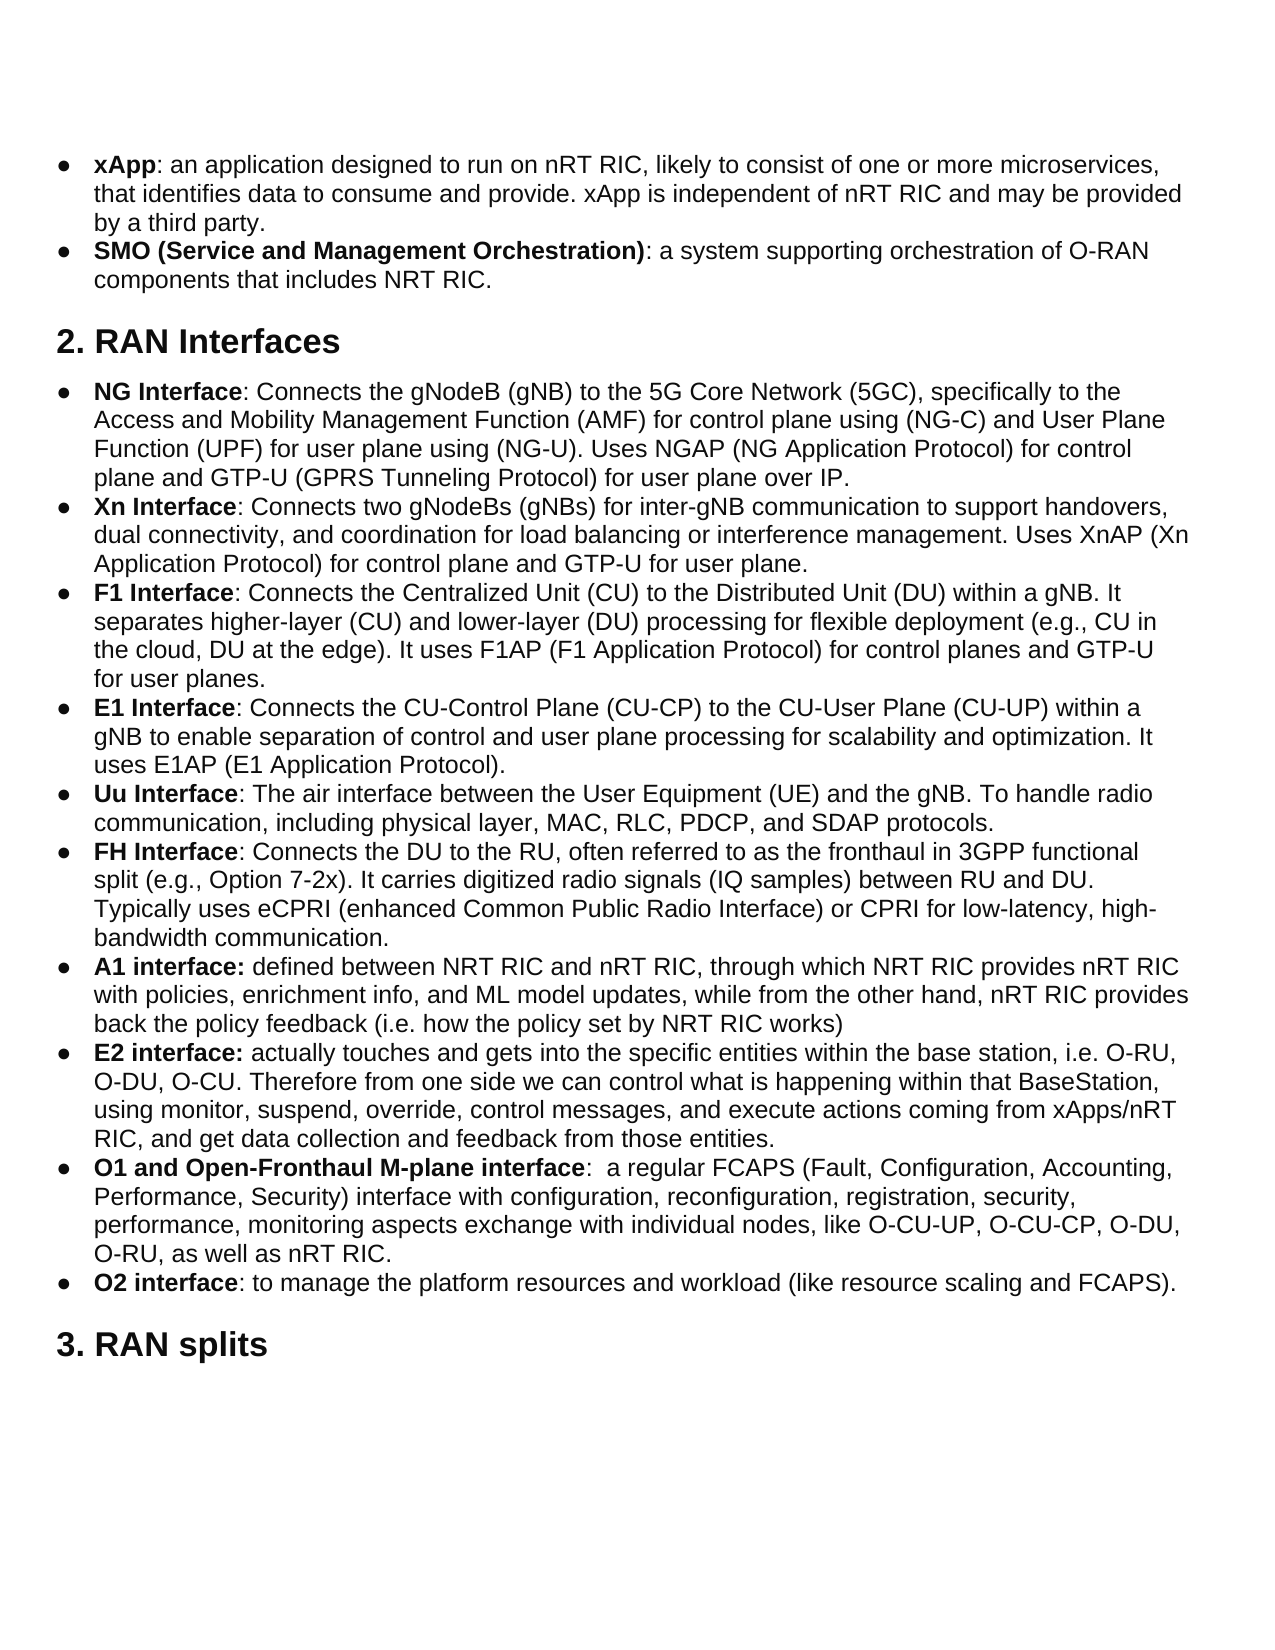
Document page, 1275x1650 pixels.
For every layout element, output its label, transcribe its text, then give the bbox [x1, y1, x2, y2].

list E2 interface: actually touches and gets into the specific entities within the base station, i.e. O-RU, O-DU, O-CU. Therefore from one side we can control what is happening within that BaseStation, using monitor, suspend, override, control messages, and execute actions coming from xApps/nRT RIC, and get data collection and feedback from those entities. [56, 1038, 1191, 1153]
list Uu Interface: The air interface between the User Equipment (UE) and the gNB. To handle radio communication, including physical layer, MAC, RLC, PDCP, and SDAP protocols. [56, 779, 1191, 837]
text 3. RAN splits [56, 1324, 1191, 1363]
list xApp: an application designed to run on nRT RIC, likely to consist of one or more microservices, that identifies data to consume and provide. xApp is independent of nRT RIC and may be provided by a third party. [56, 150, 1191, 236]
list O2 interface: to manage the platform resources and workload (like resource scaling and FCAPS). [56, 1268, 1191, 1297]
list NG Interface: Connects the gNodeB (gNB) to the 5G Core Network (5GC), specifically to the Access and Mobility Management Function (AMF) for control plane using (NG-C) and User Plane Function (UPF) for user plane using (NG-U). Uses NGAP (NG Application Protocol) for control plane and GTP-U (GPRS Tunneling Protocol) for user plane over IP. [56, 377, 1191, 492]
list A1 interface: defined between NRT RIC and nRT RIC, through which NRT RIC provides nRT RIC with policies, enrichment info, and ML model updates, while from the other hand, nRT RIC provides back the policy feedback (i.e. how the policy set by NRT RIC works) [56, 952, 1191, 1038]
list E1 Interface: Connects the CU-Control Plane (CU-CP) to the CU-User Plane (CU-UP) within a gNB to enable separation of control and user plane processing for scalability and optimization. It uses E1AP (E1 Application Protocol). [56, 693, 1191, 779]
list Xn Interface: Connects two gNodeBs (gNBs) for inter-gNB communication to support handovers, dual connectivity, and coordination for load balancing or interference management. Uses XnAP (Xn Application Protocol) for control plane and GTP-U for user plane. [56, 492, 1191, 578]
list FH Interface: Connects the DU to the RU, often referred to as the fronthaul in 3GPP functional split (e.g., Option 7-2x). It carries digitized radio signals (IQ samples) between RU and DU. Typically uses eCPRI (enhanced Common Public Radio Interface) or CPRI for low-latency, high-bandwidth communication. [56, 837, 1191, 952]
list SMO (Service and Management Orchestration): a system supporting orchestration of O-RAN components that includes NRT RIC. [56, 236, 1191, 294]
list F1 Interface: Connects the Centralized Unit (CU) to the Distributed Unit (DU) within a gNB. It separates higher-layer (CU) and lower-layer (DU) processing for flexible deployment (e.g., CU in the cloud, DU at the edge). It uses F1AP (F1 Application Protocol) for control planes and GTP-U for user planes. [56, 578, 1191, 693]
text 2. RAN Interfaces [56, 321, 1191, 360]
list O1 and Open-Fronthaul M-plane interface: a regular FCAPS (Fault, Configuration, Accounting, Performance, Security) interface with configuration, reconfiguration, registration, security, performance, monitoring aspects exchange with individual nodes, like O-CU-UP, O-CU-CP, O-DU, O-RU, as well as nRT RIC. [56, 1153, 1191, 1268]
